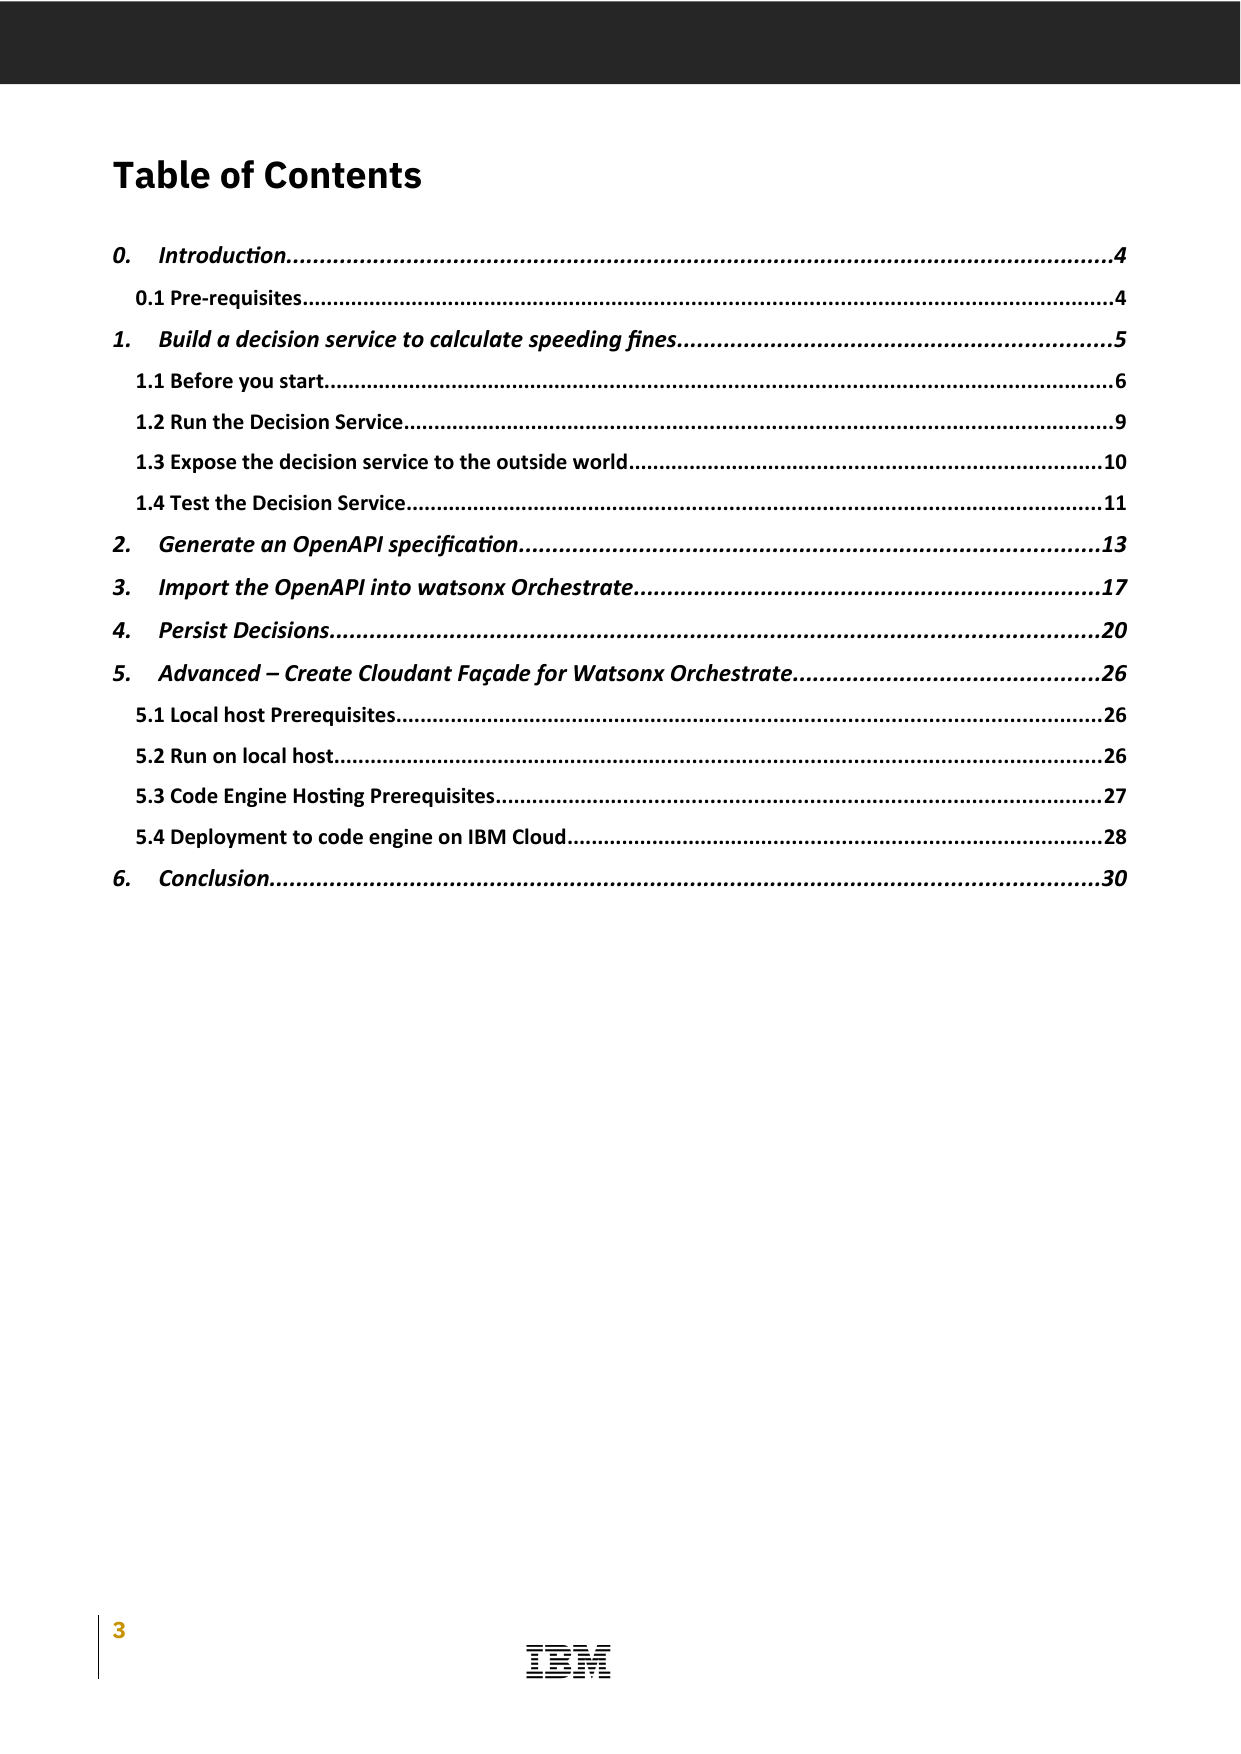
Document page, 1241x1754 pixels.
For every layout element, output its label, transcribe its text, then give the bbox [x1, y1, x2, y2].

text 0. Introduction 4 [112, 240, 1128, 270]
text 1.1 Before you start 6 [135, 366, 1128, 394]
text 1.3 Expose the decision service to the outside world 10 [135, 447, 1128, 475]
text 6. Conclusion 30 [112, 862, 1128, 893]
text 4. Persist Decisions 20 [112, 614, 1128, 645]
text Table of Contents [112, 150, 1128, 199]
text 5.3 Code Engine Hosting Prerequisites 27 [135, 781, 1128, 809]
text 1.2 Run the Decision Service 9 [135, 407, 1128, 435]
text 5.2 Run on local host 26 [135, 741, 1128, 769]
text 5.4 Deployment to code engine on IBM Cloud 28 [135, 822, 1128, 850]
text 0.1 Pre-requisites 4 [135, 283, 1128, 311]
text 1.4 Test the Decision Service 11 [135, 488, 1128, 516]
text 1. Build a decision service to calculate speeding fines 5 [112, 323, 1128, 354]
text 5. Advanced – Create Cloudant Façade for Watsonx Orchestrate 26 [112, 657, 1128, 688]
picture [526, 1645, 611, 1679]
text 3. Import the OpenAPI into watsonx Orchestrate 17 [112, 571, 1128, 602]
text 5.1 Local host Prerequisites 26 [135, 700, 1128, 728]
text 2. Generate an OpenAPI specification 13 [112, 528, 1128, 559]
